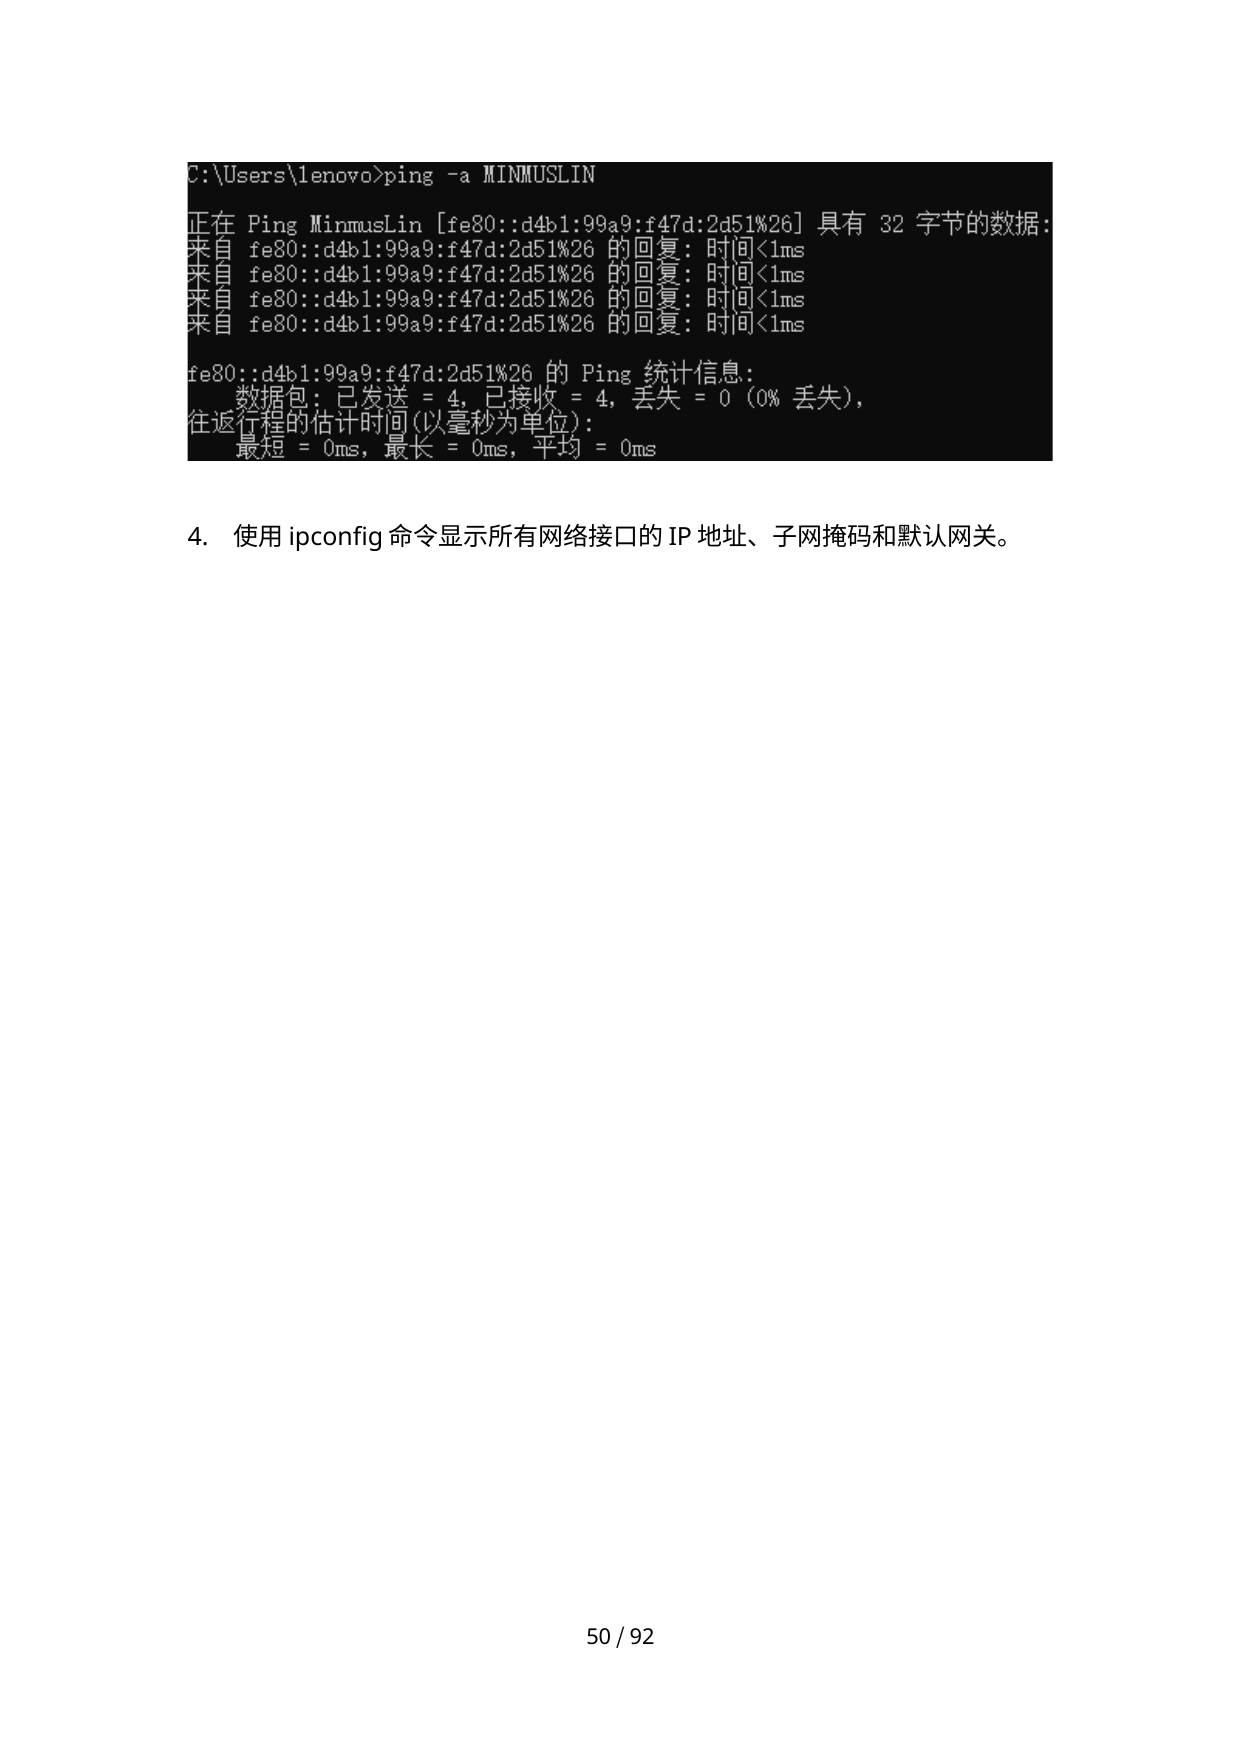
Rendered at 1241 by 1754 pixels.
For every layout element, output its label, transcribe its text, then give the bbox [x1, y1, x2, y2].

picture [187, 162, 1053, 461]
list 使用ipconfig命令显示所有网络接口的IP地址、子网掩码和默认网关。 [187, 502, 1053, 567]
